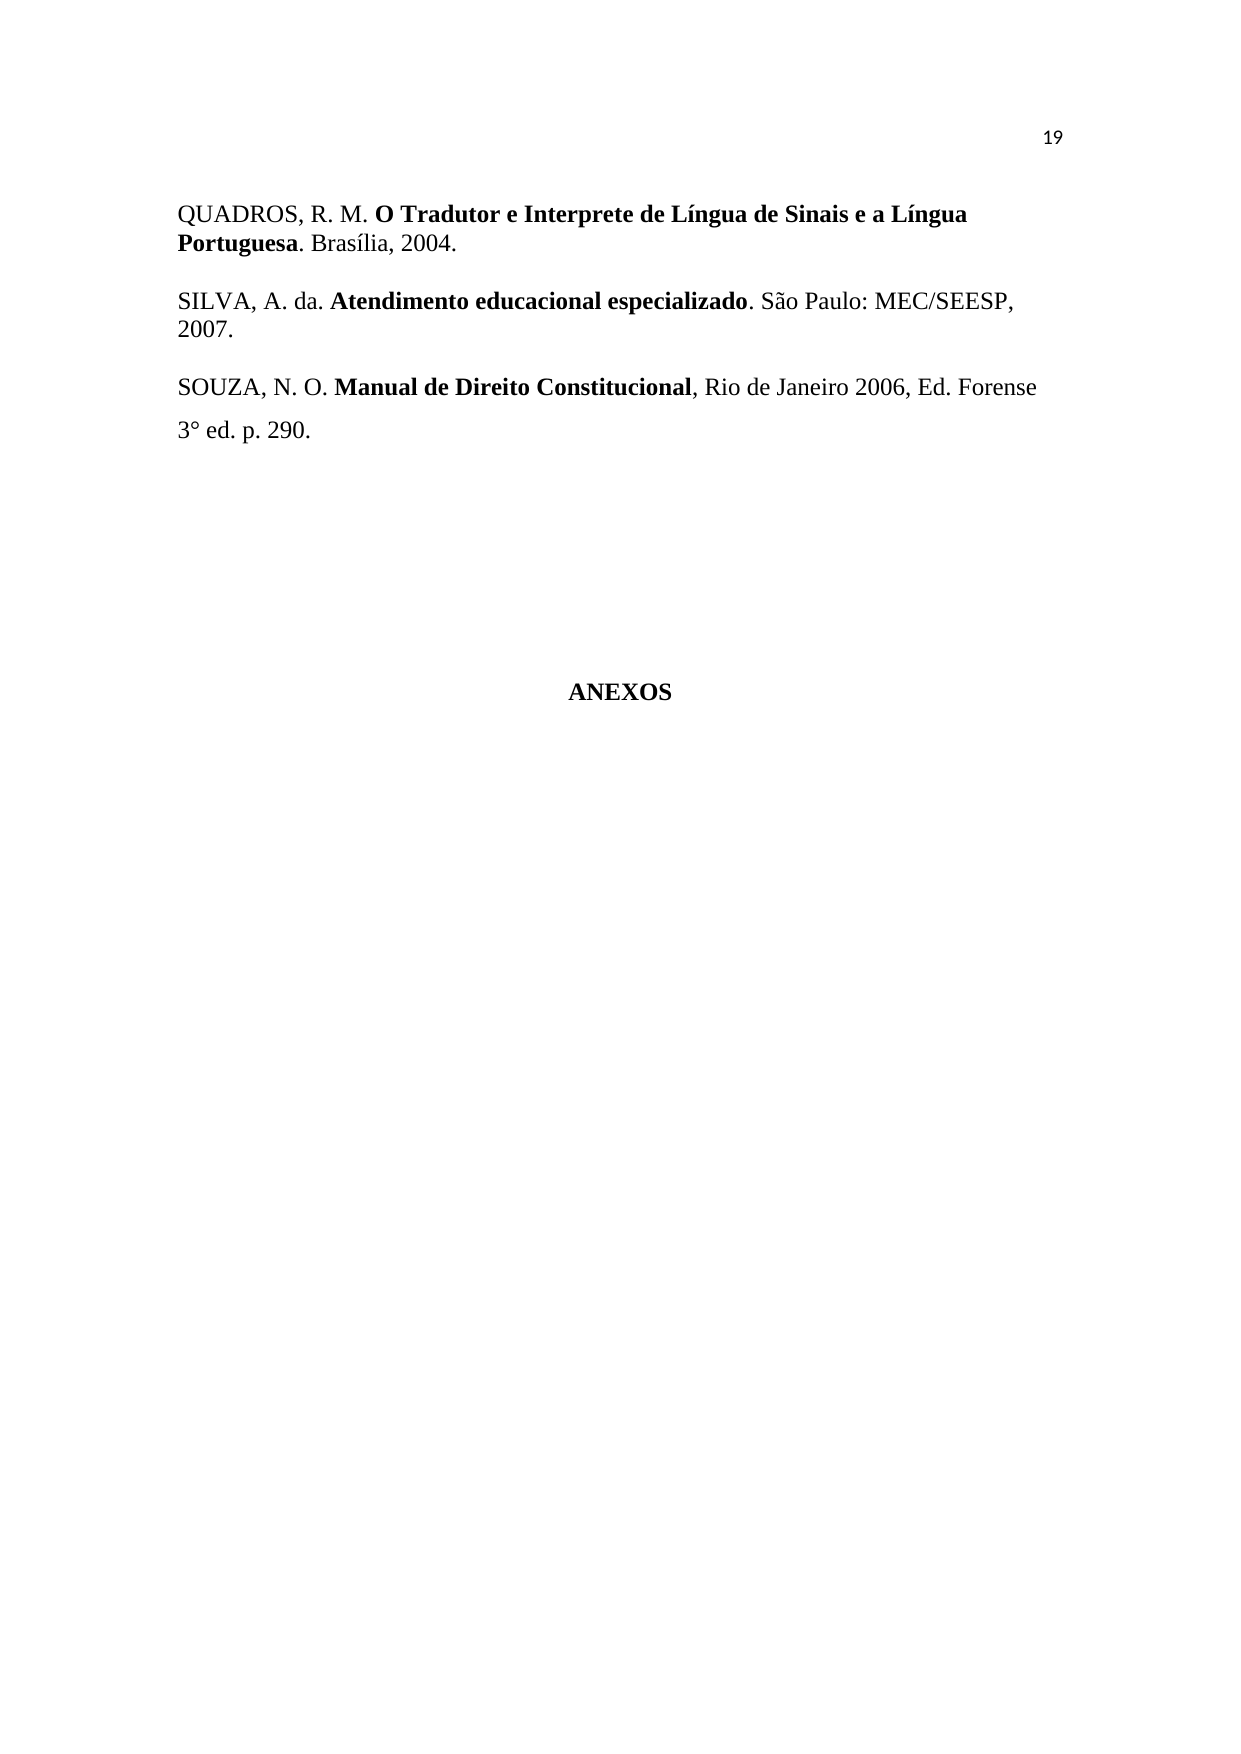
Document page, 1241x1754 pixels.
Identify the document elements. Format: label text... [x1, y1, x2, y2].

text SILVA, A. da. Atendimento educacional especializado. São Paulo: MEC/SEESP, 2007. [177, 286, 1063, 343]
text ANEXOS [177, 677, 1063, 706]
text SOUZA, N. O. Manual de Direito Constitucional, Rio de Janeiro 2006, Ed. Forense 3° ed. p. 290. [177, 372, 1056, 444]
text QUADROS, R. M. O Tradutor e Interprete de Língua de Sinais e a Língua Portuguesa. Brasília, 2004. [177, 199, 1063, 257]
